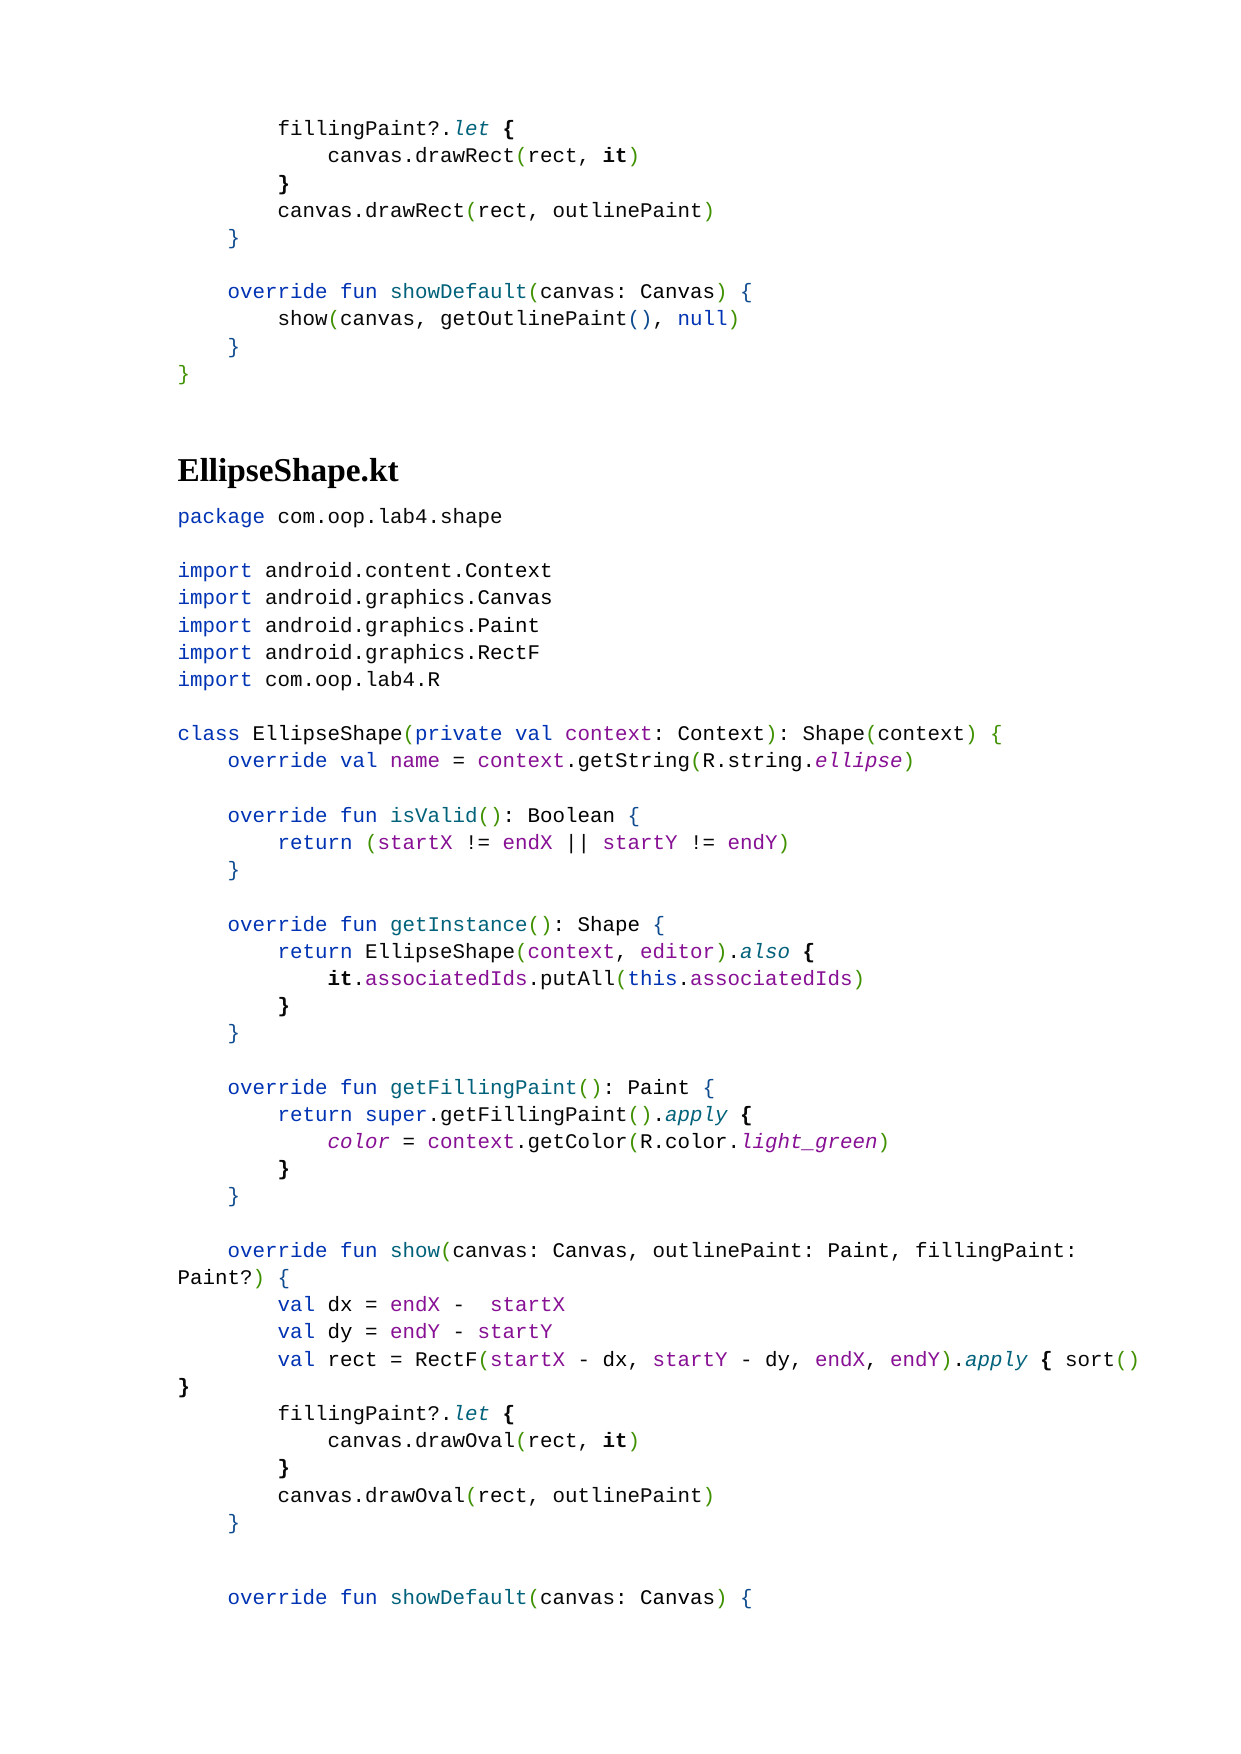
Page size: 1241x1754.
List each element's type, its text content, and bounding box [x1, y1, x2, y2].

text package com.oop.lab4.shape import android.content.Context import android.graphics.Canvas import android.graphics.Paint import android.graphics.RectF import com.oop.lab4.R [177, 506, 1152, 693]
text override fun getInstance(): Shape { return EllipseShape(context, editor).also { it.associatedIds.putAll(this.associatedIds) } } [177, 886, 1152, 1046]
text override fun getFillingPaint(): Paint { return super.getFillingPaint().apply { color = context.getColor(R.color.light_green) } } [177, 1049, 1152, 1209]
text override fun show(canvas: Canvas, outlinePaint: Paint, fillingPaint: Paint?) { val dx = endX - startX val dy = endY - startY val rect = RectF(startX - dx, startY - dy, endX, endY).apply { sort() } fillingPaint?.let { canvas.drawOval(rect, it) } canvas.drawOval(rect, outlinePaint) } [177, 1213, 1152, 1535]
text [177, 1560, 1152, 1611]
text EllipseShape.kt [177, 450, 1152, 488]
text class EllipseShape(private val context: Context): Shape(context) { override val name = context.getString(R.string.ellipse) [177, 696, 1152, 774]
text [177, 118, 1152, 251]
text override fun isValid(): Boolean { return (startX != endX || startY != endY) } [177, 778, 1152, 883]
text override fun showDefault(canvas: Canvas) { show(canvas, getOutlinePaint(), null) } } [177, 254, 1152, 417]
